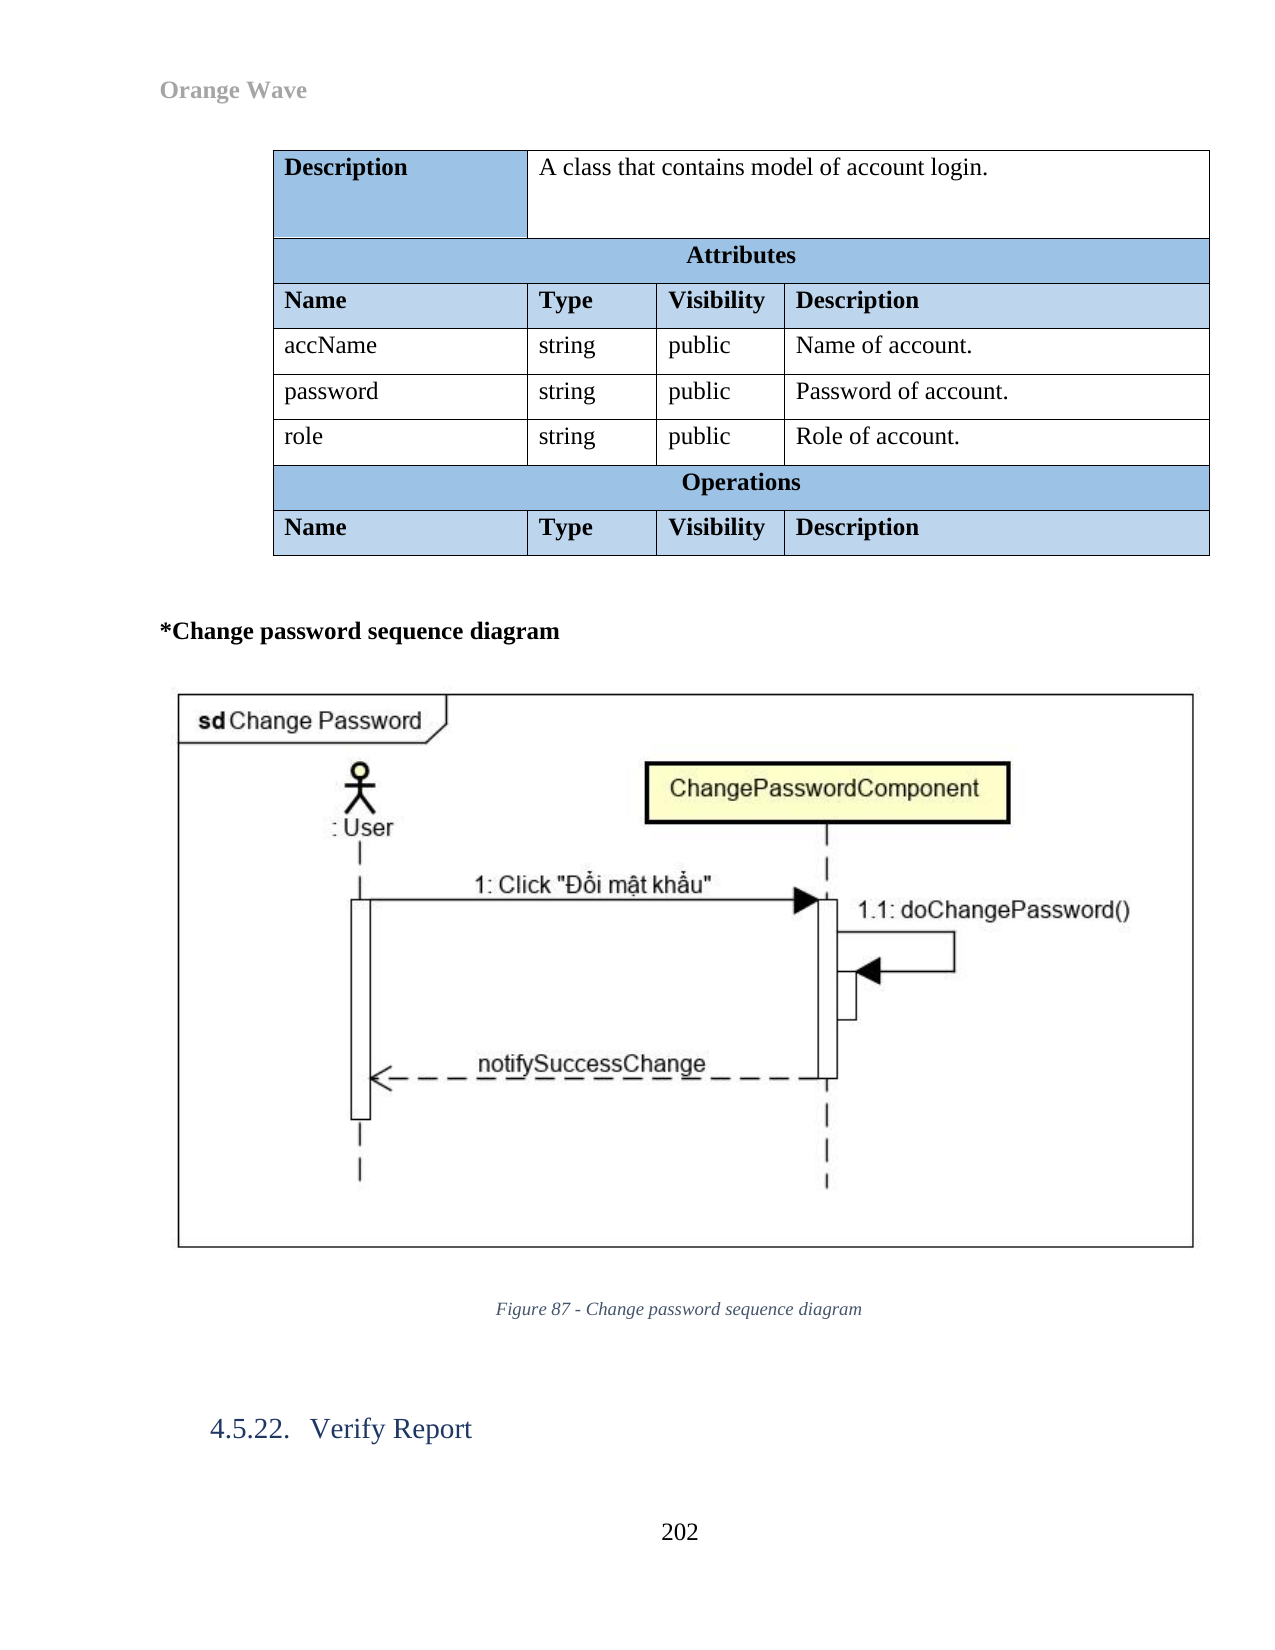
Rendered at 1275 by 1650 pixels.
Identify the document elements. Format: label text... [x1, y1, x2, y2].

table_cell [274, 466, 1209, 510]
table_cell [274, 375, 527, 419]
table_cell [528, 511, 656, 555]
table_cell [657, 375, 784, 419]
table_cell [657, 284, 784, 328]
text *Change password sequence diagram [159, 616, 1200, 645]
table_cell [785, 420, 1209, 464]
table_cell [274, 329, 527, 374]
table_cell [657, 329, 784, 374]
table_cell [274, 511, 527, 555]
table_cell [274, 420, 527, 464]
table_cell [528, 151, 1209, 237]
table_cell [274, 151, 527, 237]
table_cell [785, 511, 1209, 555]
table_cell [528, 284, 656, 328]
picture [159, 676, 1210, 1267]
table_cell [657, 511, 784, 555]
subtitle Verify Report [210, 1411, 1200, 1444]
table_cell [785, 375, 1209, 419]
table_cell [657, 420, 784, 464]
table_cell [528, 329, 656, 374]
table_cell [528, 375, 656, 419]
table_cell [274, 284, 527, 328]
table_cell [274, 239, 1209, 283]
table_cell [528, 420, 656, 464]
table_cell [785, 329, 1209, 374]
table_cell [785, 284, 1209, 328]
text Figure 87 - Change password sequence diagram [159, 1298, 1200, 1319]
